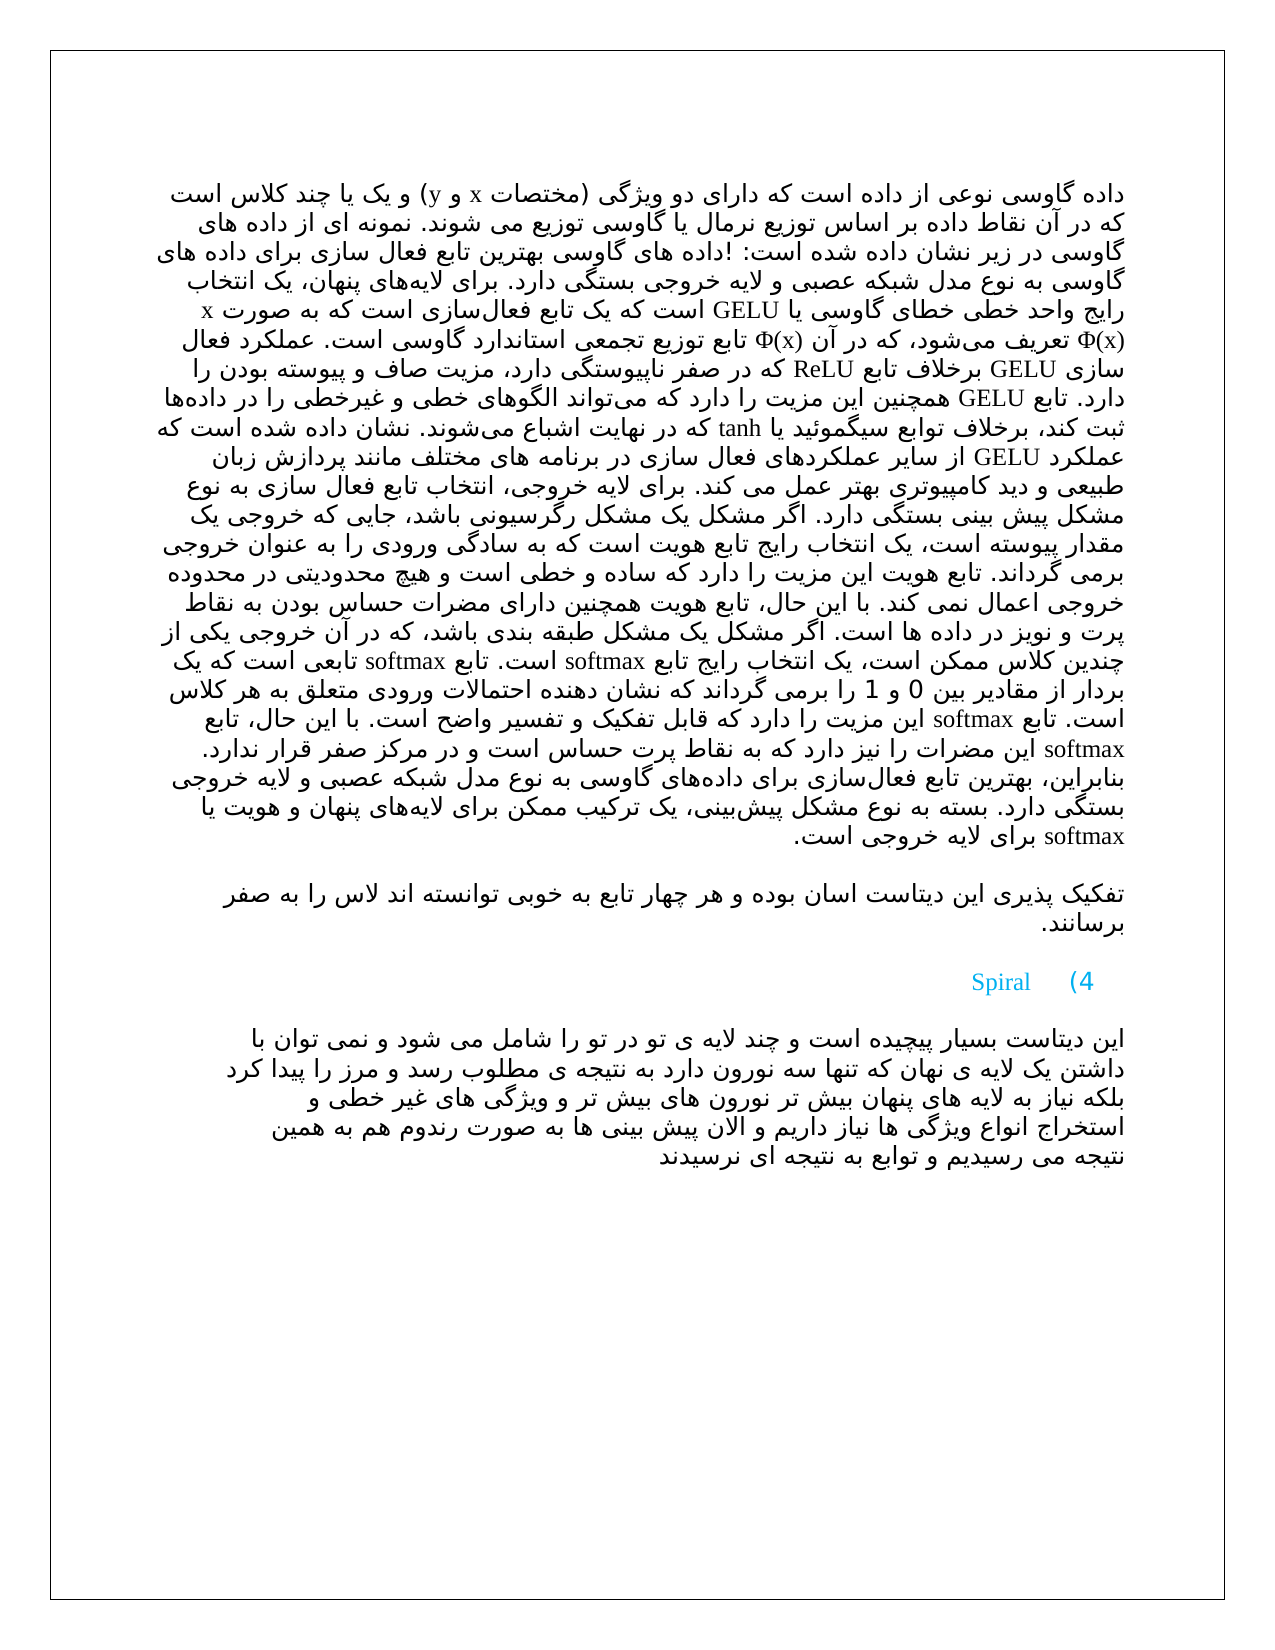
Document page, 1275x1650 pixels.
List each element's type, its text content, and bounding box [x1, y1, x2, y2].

list Spiral [150, 967, 1069, 996]
text تفکیک پذیری این دیتاست اسان بوده و هر چهار تابع به خوبی توانسته اند لاس را به صفر برسانند. [150, 879, 1125, 938]
text داده گاوسی نوعی از داده است که دارای دو ویژگی (مختصات x و y) و یک یا چند کلاس است که در آن نقاط داده بر اساس توزیع نرمال یا گاوسی توزیع می شوند. نمونه ای از داده های گاوسی در زیر نشان داده شده است: !داده های گاوسی بهترین تابع فعال سازی برای داده های گاوسی به نوع مدل شبکه عصبی و لایه خروجی بستگی دارد. برای لایه‌های پنهان، یک انتخاب رایج واحد خطی خطای گاوسی یا GELU است که یک تابع فعال‌سازی است که به صورت x Φ(x) تعریف می‌شود، که در آن Φ(x) تابع توزیع تجمعی استاندارد گاوسی است. عملکرد فعال سازی GELU برخلاف تابع ReLU که در صفر ناپیوستگی دارد، مزیت صاف و پیوسته بودن را دارد. تابع GELU همچنین این مزیت را دارد که می‌تواند الگوهای خطی و غیرخطی را در داده‌ها ثبت کند، برخلاف توابع سیگموئید یا tanh که در نهایت اشباع می‌شوند. نشان داده شده است که عملکرد GELU از سایر عملکردهای فعال سازی در برنامه های مختلف مانند پردازش زبان طبیعی و دید کامپیوتری بهتر عمل می کند. برای لایه خروجی، انتخاب تابع فعال سازی به نوع مشکل پیش بینی بستگی دارد. اگر مشکل یک مشکل رگرسیونی باشد، جایی که خروجی یک مقدار پیوسته است، یک انتخاب رایج تابع هویت است که به سادگی ورودی را به عنوان خروجی برمی گرداند. تابع هویت این مزیت را دارد که ساده و خطی است و هیچ محدودیتی در محدوده خروجی اعمال نمی کند. با این حال، تابع هویت همچنین دارای مضرات حساس بودن به نقاط پرت و نویز در داده ها است. اگر مشکل یک مشکل طبقه بندی باشد، که در آن خروجی یکی از چندین کلاس ممکن است، یک انتخاب رایج تابع softmax است. تابع softmax تابعی است که یک بردار از مقادیر بین 0 و 1 را برمی گرداند که نشان دهنده احتمالات ورودی متعلق به هر کلاس است. تابع softmax این مزیت را دارد که قابل تفکیک و تفسیر واضح است. با این حال، تابع softmax این مضرات را نیز دارد که به نقاط پرت حساس است و در مرکز صفر قرار ندارد. بنابراین، بهترین تابع فعال‌سازی برای داده‌های گاوسی به نوع مدل شبکه عصبی و لایه خروجی بستگی دارد. بسته به نوع مشکل پیش‌بینی، یک ترکیب ممکن برای لایه‌های پنهان و هویت یا softmax برای لایه خروجی است. [150, 179, 1125, 851]
list این دیتاست بسیار پیچیده است و چند لایه ی تو در تو را شامل می شود و نمی توان با داشتن یک لایه ی نهان که تنها سه نورون دارد به نتیجه ی مطلوب رسد و مرز را پیدا کرد بلکه نیاز به لایه های پنهان بیش تر نورون های بیش تر و ویژگی های غیر خطی و استخراج انواع ویژگی ها نیاز داریم و الان پیش بینی ها به صورت رندوم هم به همین نتیجه می رسیدیم و توابع به نتیجه ای نرسیدند [225, 1024, 1125, 1170]
